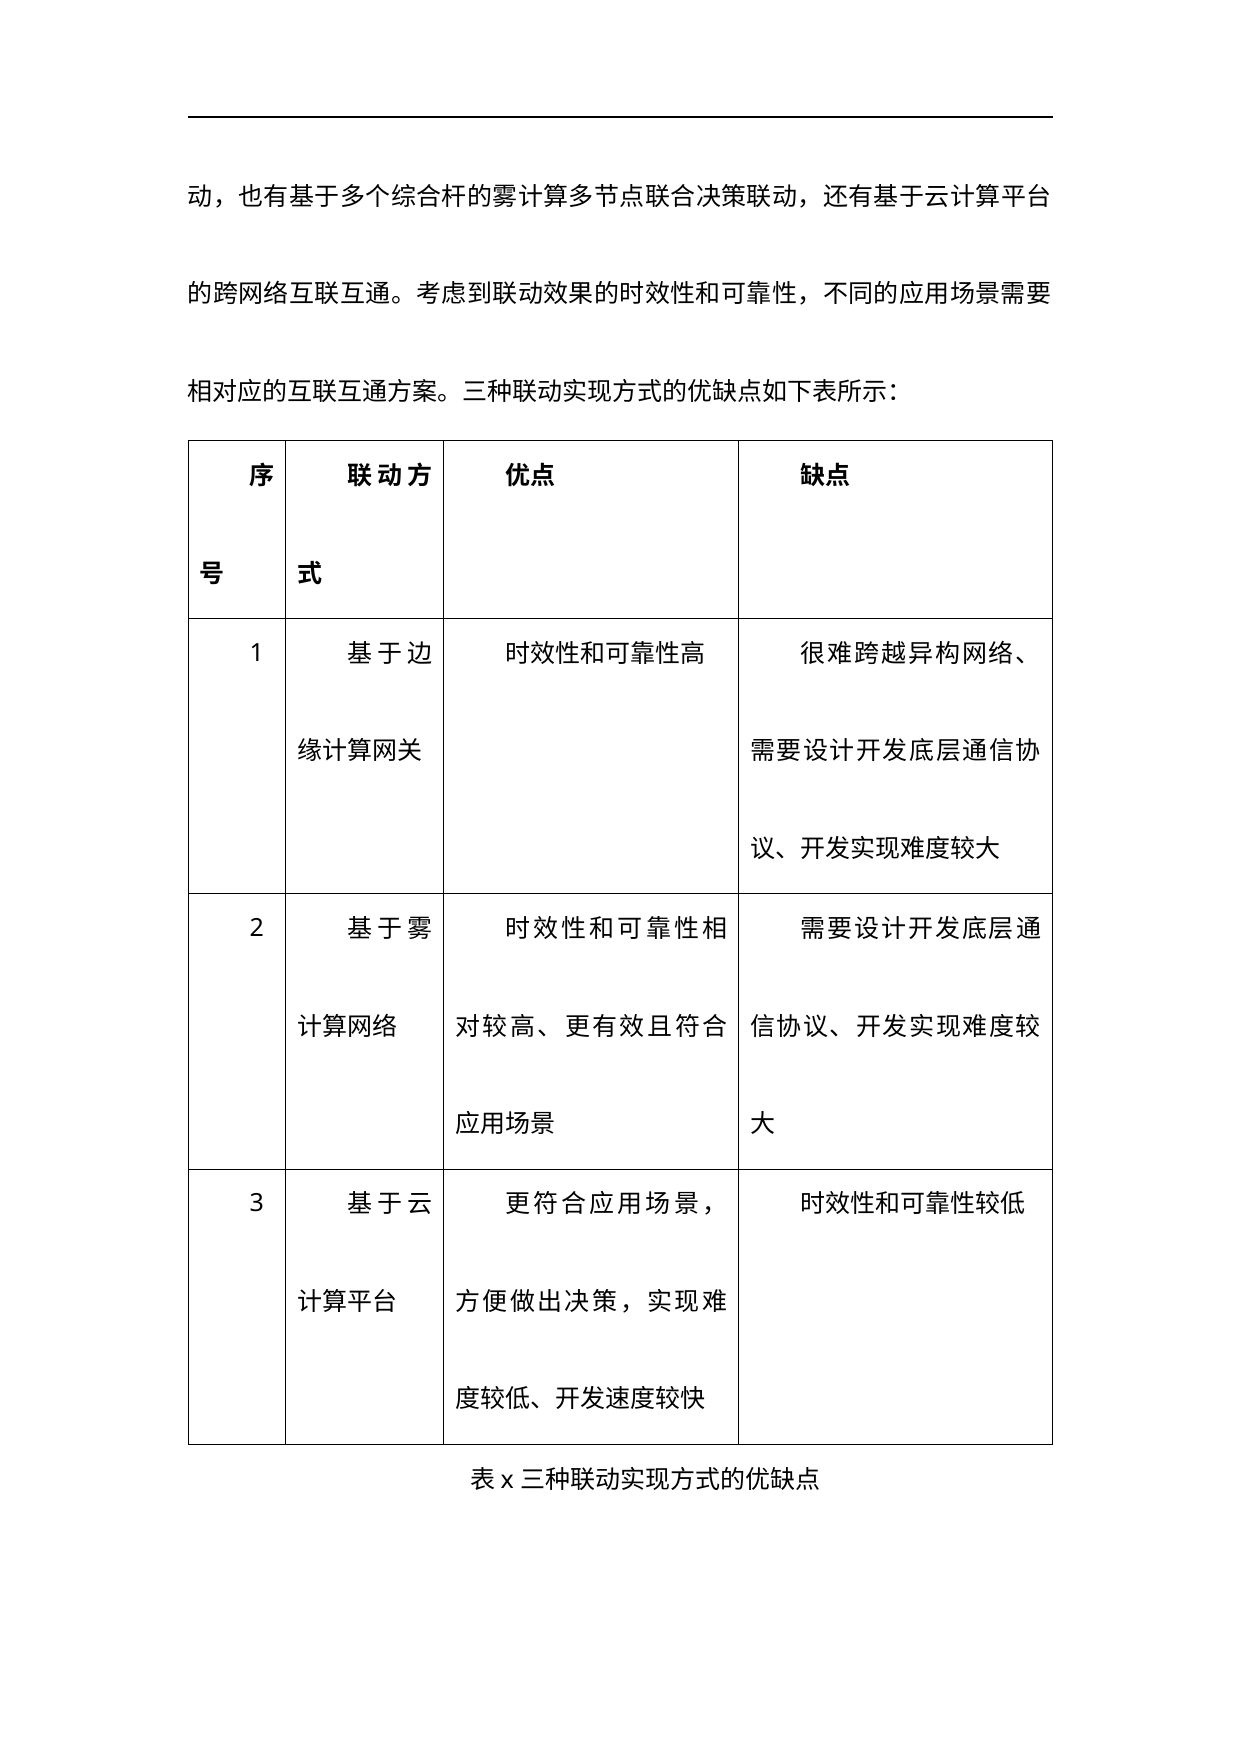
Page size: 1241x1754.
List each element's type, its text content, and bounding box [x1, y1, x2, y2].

table_cell 基于雾计算网络 [286, 894, 443, 1168]
table_cell 时效性和可靠性高 [444, 619, 738, 893]
table_cell 很难跨越异构网络、需要设计开发底层通信协议、开发实现难度较大 [739, 619, 1052, 893]
table_header 缺点 [739, 441, 1052, 618]
table_cell 时效性和可靠性相对较高、更有效且符合应用场景 [444, 894, 738, 1168]
table_cell 2 [189, 894, 285, 1168]
table_cell 基于边缘计算网关 [286, 619, 443, 893]
table_cell 基于云计算平台 [286, 1170, 443, 1444]
text 表x 三种联动实现方式的优缺点 [187, 1445, 1053, 1510]
table_header 优点 [444, 441, 738, 618]
table_cell 需要设计开发底层通信协议、开发实现难度较大 [739, 894, 1052, 1168]
table_cell 时效性和可靠性较低 [739, 1170, 1052, 1444]
table_cell 1 [189, 619, 285, 893]
table_header 序号 [189, 441, 285, 618]
table_header 联动方式 [286, 441, 443, 618]
table_cell 更符合应用场景，方便做出决策，实现难度较低、开发速度较快 [444, 1170, 738, 1444]
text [187, 162, 1053, 422]
table_cell 3 [189, 1170, 285, 1444]
